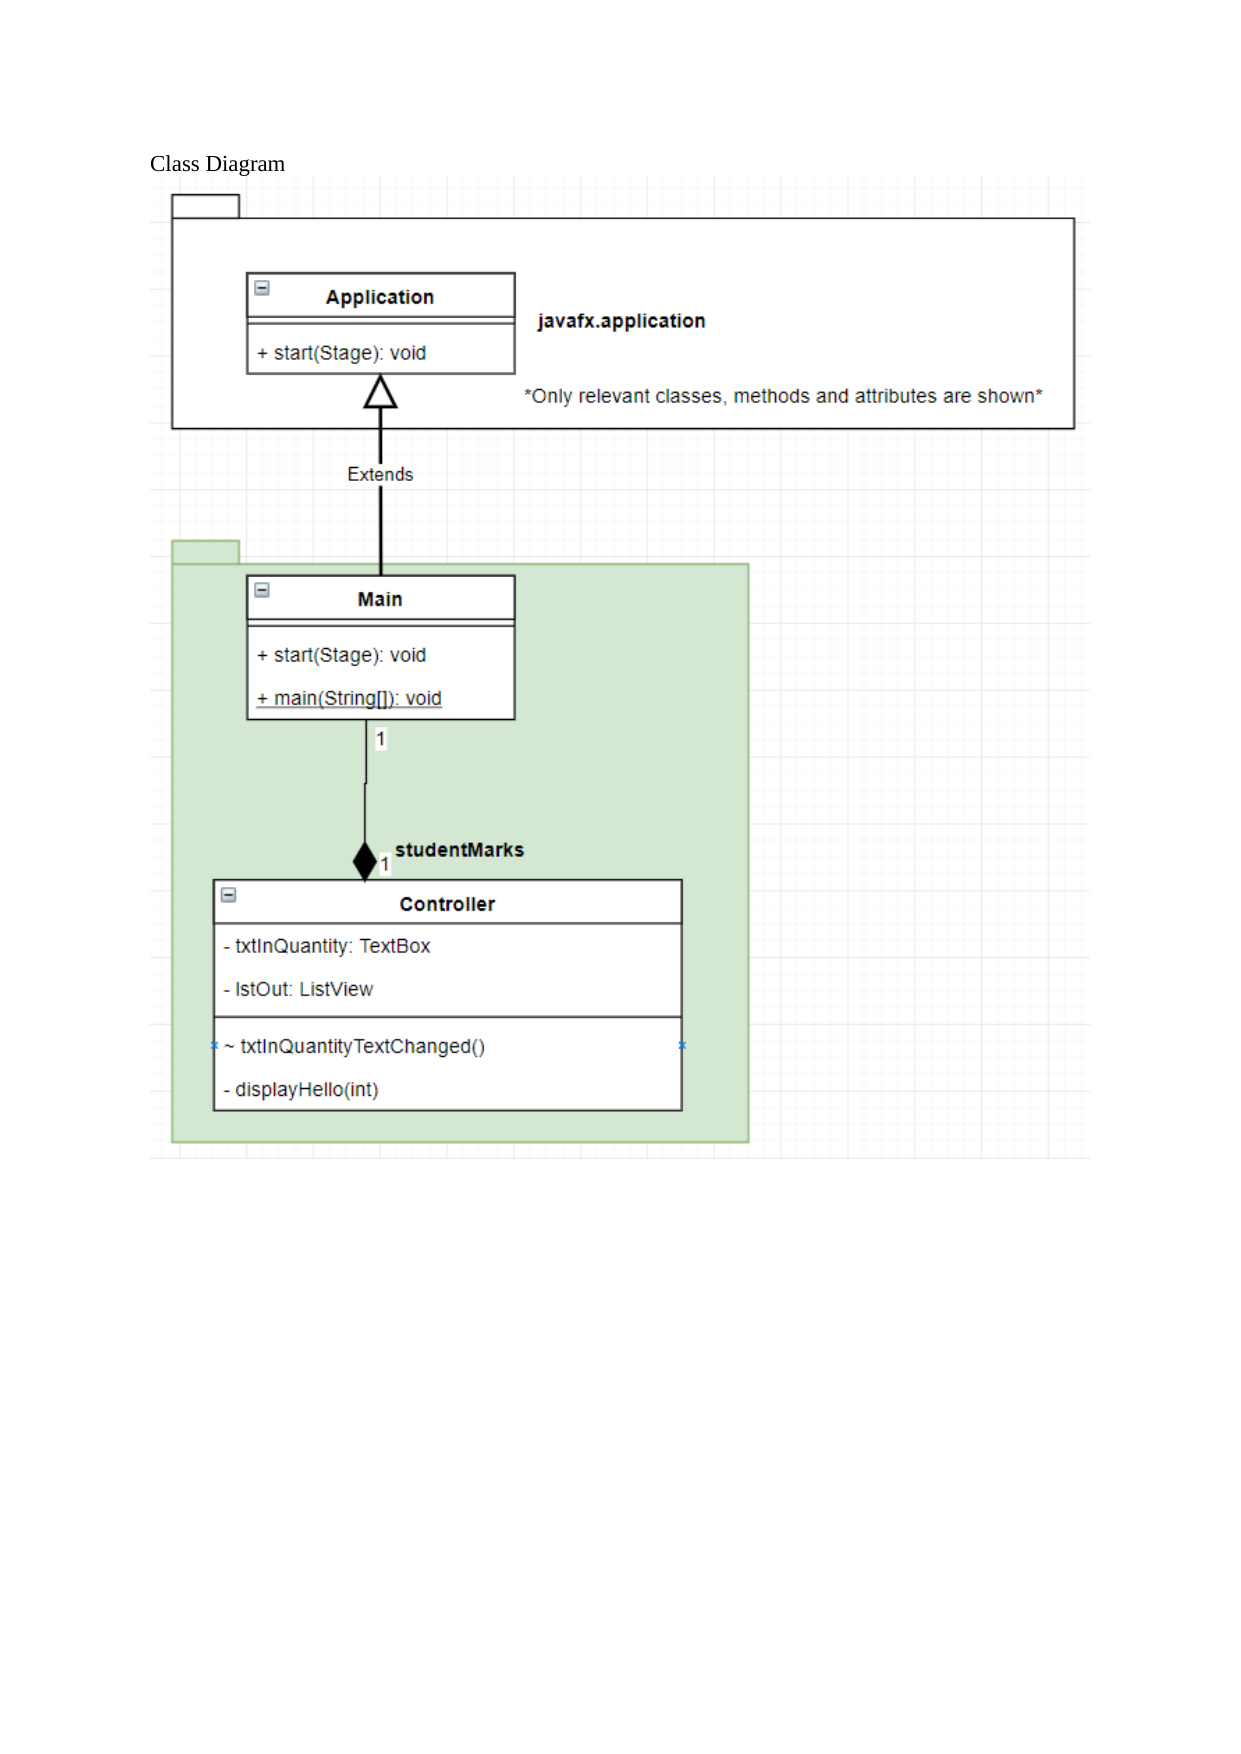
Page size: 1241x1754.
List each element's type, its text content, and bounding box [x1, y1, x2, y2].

picture [150, 176, 1091, 1159]
text Class Diagram [150, 150, 1090, 176]
